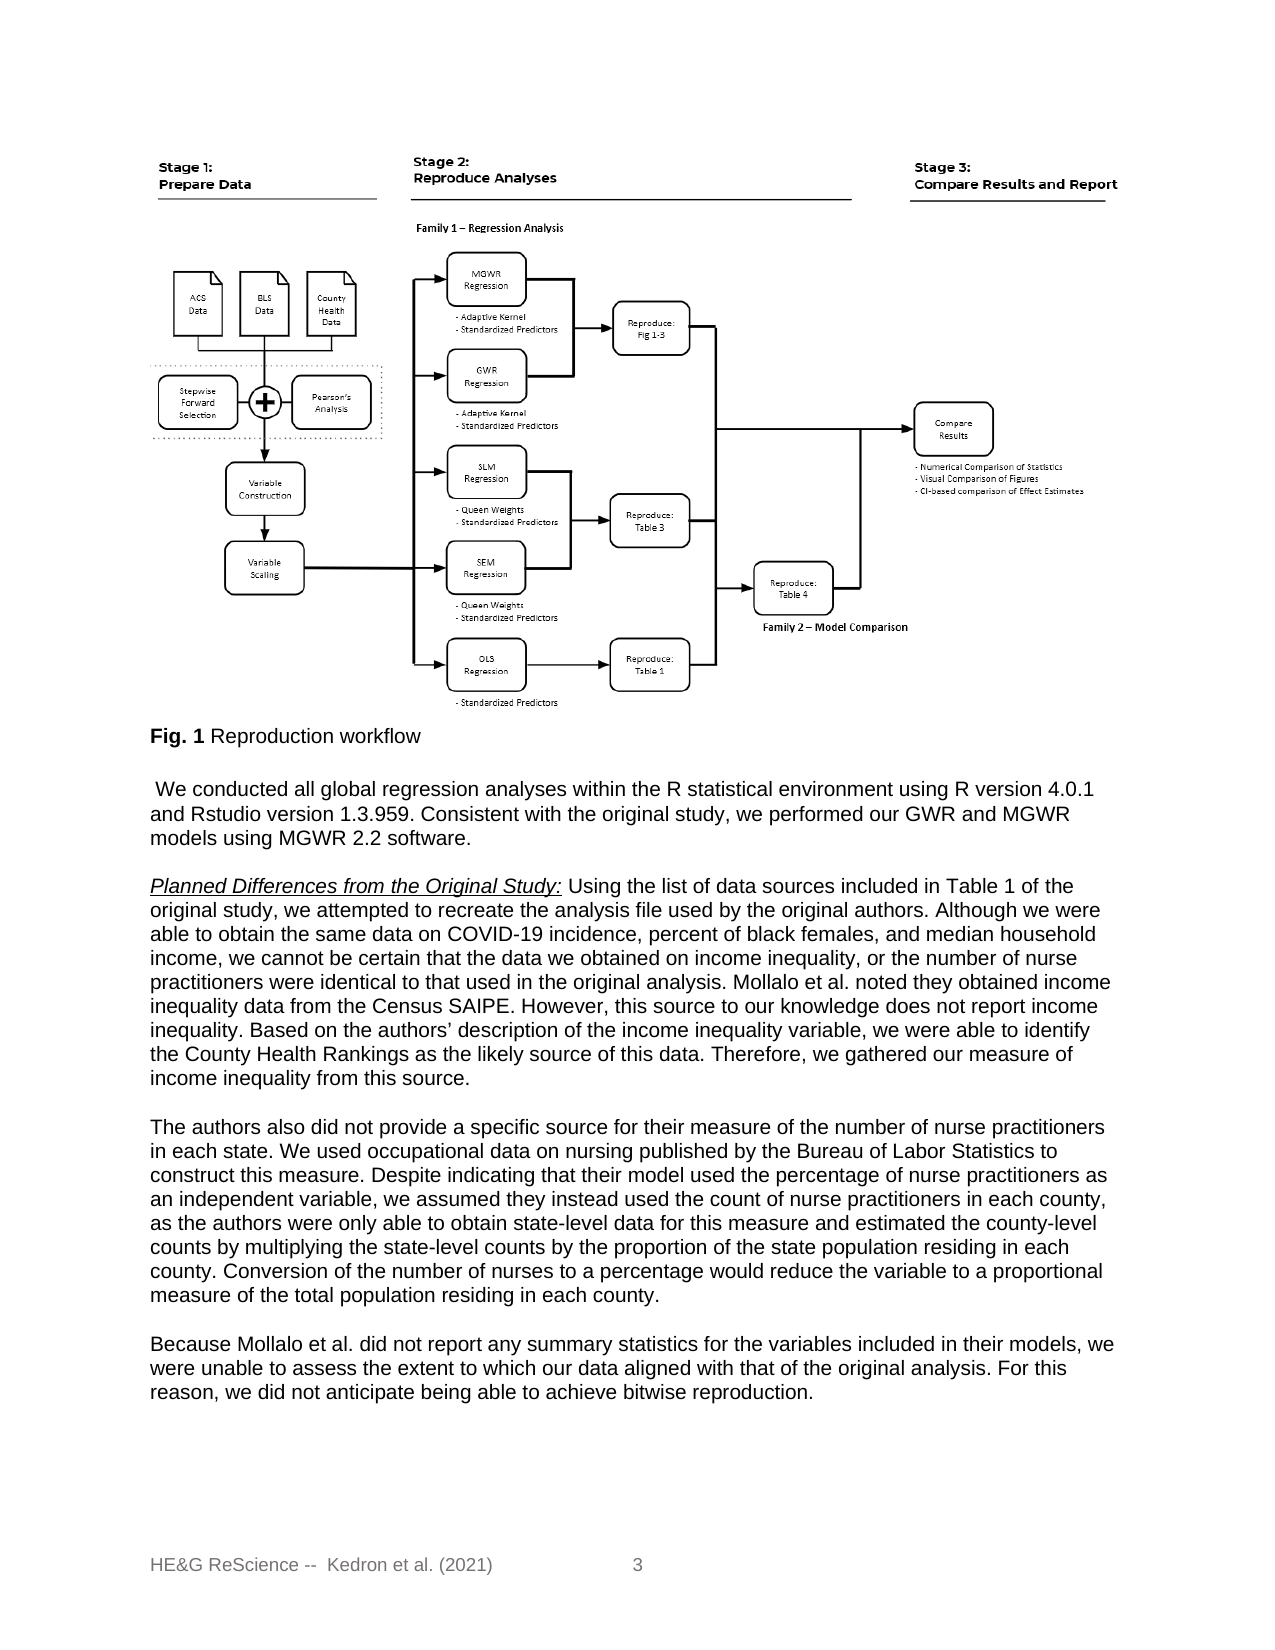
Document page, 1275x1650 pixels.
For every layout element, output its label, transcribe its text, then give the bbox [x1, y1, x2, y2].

text Planned Differences from the Original Study: Using the list of data sources included in Table 1 of the original study, we attempted to recreate the analysis file used by the original authors. Although we were able to obtain the same data on COVID-19 incidence, percent of black females, and median household income, we cannot be certain that the data we obtained on income inequality, or the number of nurse practitioners were identical to that used in the original analysis. Mollalo et al. noted they obtained income inequality data from the Census SAIPE. However, this source to our knowledge does not report income inequality. Based on the authors’ description of the income inequality variable, we were able to identify the County Health Rankings as the likely source of this data. Therefore, we gathered our measure of income inequality from this source. [150, 874, 1125, 1090]
text The authors also did not provide a specific source for their measure of the number of nurse practitioners in each state. We used occupational data on nursing published by the Bureau of Labor Statistics to construct this measure. Despite indicating that their model used the percentage of nurse practitioners as an independent variable, we assumed they instead used the count of nurse practitioners in each county, as the authors were only able to obtain state-level data for this measure and estimated the county-level counts by multiplying the state-level counts by the proportion of the state population residing in each county. Conversion of the number of nurses to a percentage would reduce the variable to a proportional measure of the total population residing in each county. [150, 1115, 1125, 1307]
text Because Mollalo et al. did not report any summary statistics for the variables included in their models, we were unable to assess the extent to which our data aligned with that of the original analysis. For this reason, we did not anticipate being able to achieve bitwise reproduction. [150, 1332, 1125, 1403]
picture [150, 150, 1125, 724]
text Fig. 1 Reproduction workflow [150, 724, 1125, 748]
text We conducted all global regression analyses within the R statistical environment using R version 4.0.1 and Rstudio version 1.3.959. Consistent with the original study, we performed our GWR and MGWR models using MGWR 2.2 software. [150, 773, 1125, 849]
